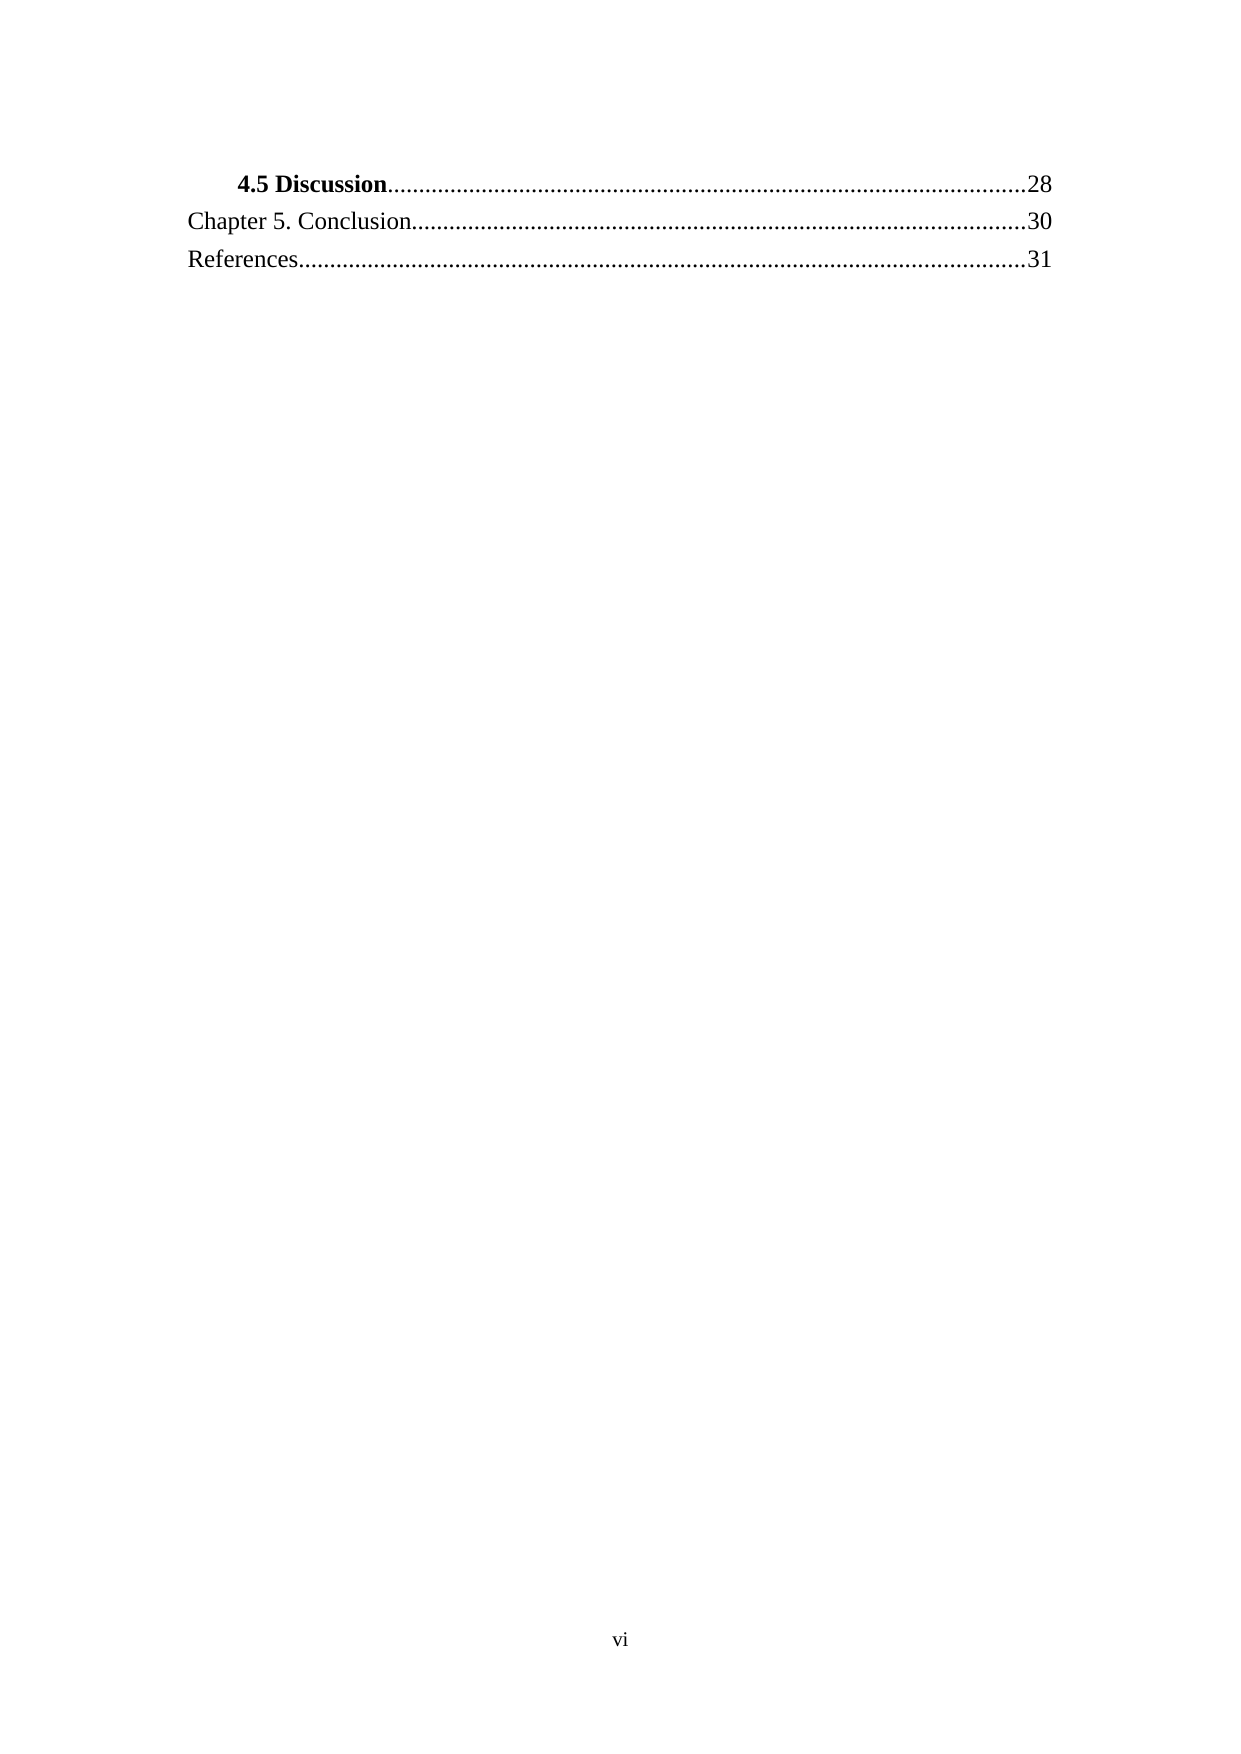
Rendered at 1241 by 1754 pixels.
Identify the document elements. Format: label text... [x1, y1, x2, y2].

text 4.5 Discussion 28 [237, 164, 1053, 202]
text References 31 [187, 239, 1053, 277]
text Chapter 5. Conclusion 30 [187, 202, 1053, 239]
